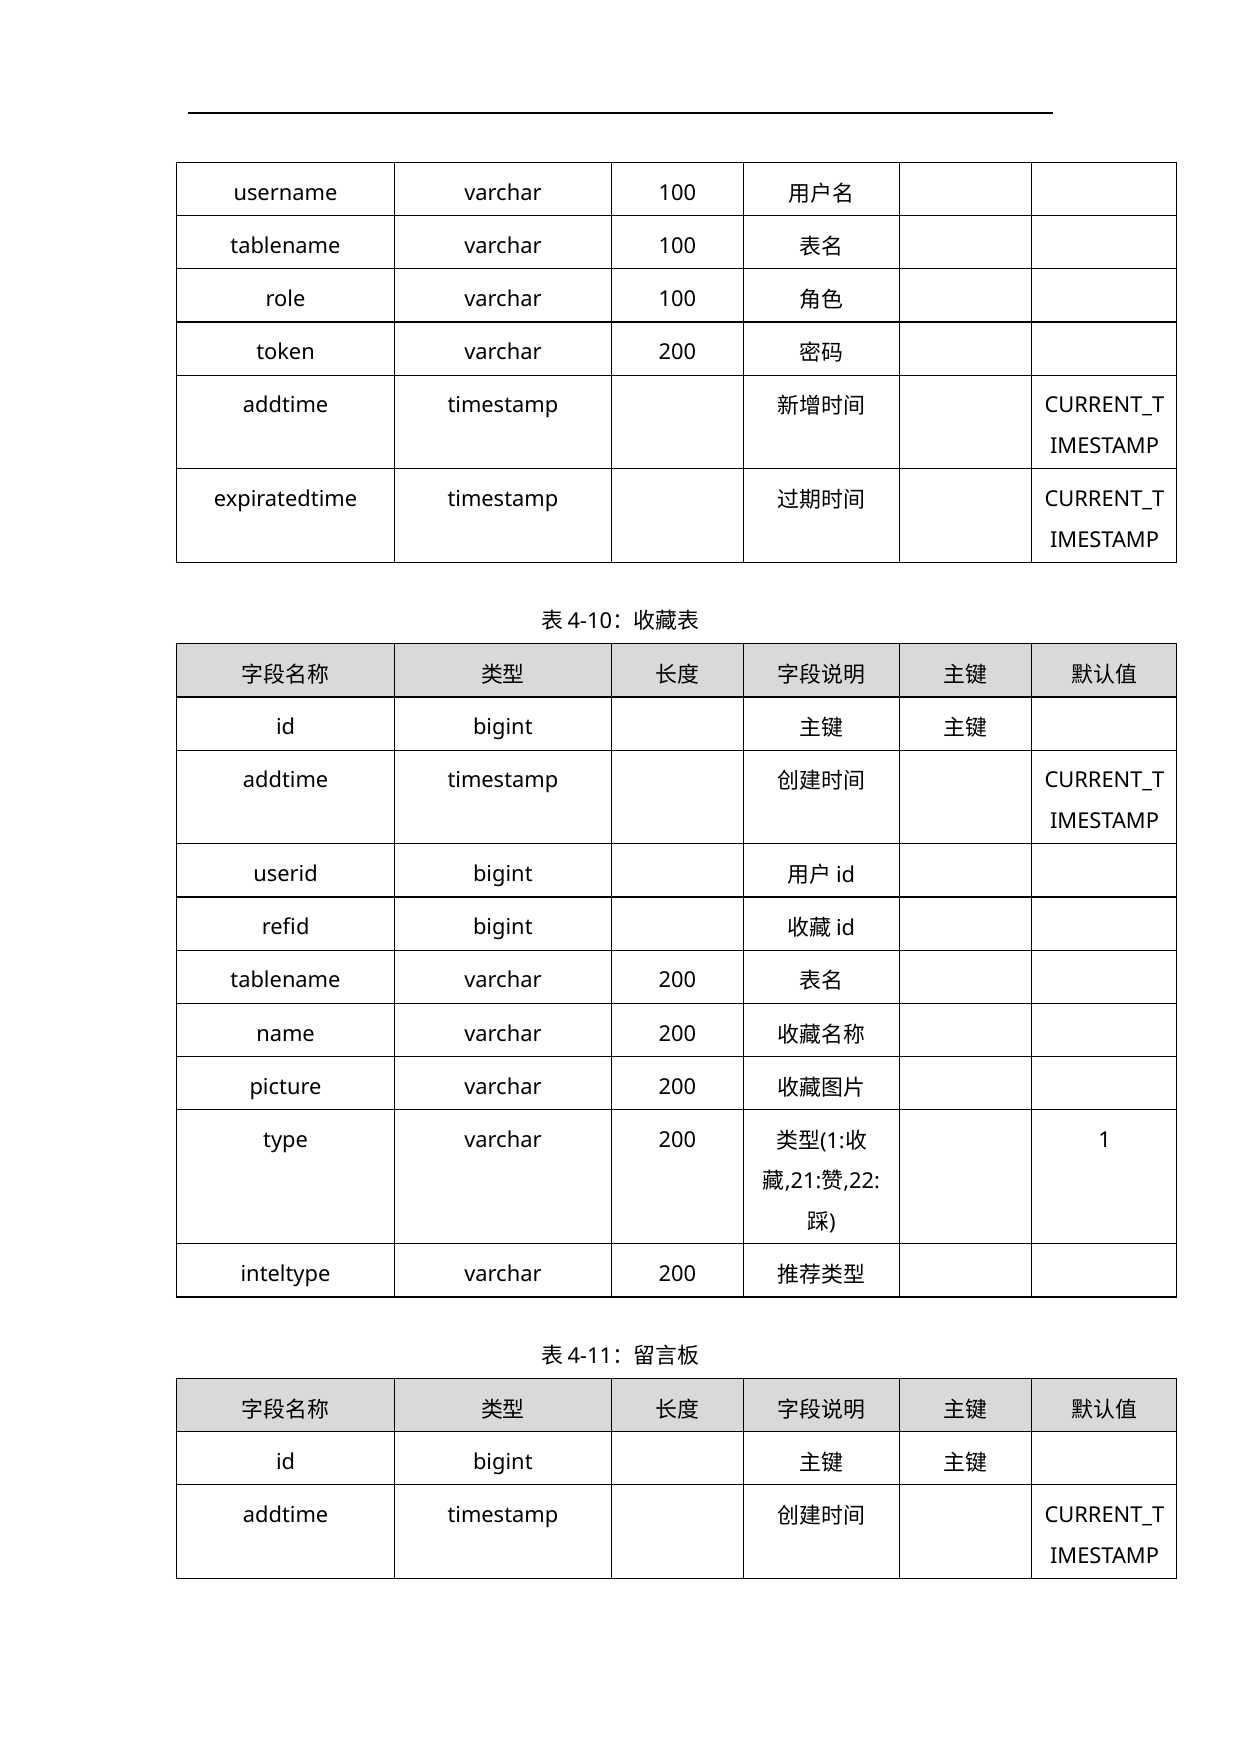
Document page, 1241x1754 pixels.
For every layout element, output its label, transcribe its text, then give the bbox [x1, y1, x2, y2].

table_cell 200 [612, 1004, 743, 1056]
table_cell 200 [612, 1110, 743, 1243]
table_cell bigint [395, 698, 611, 749]
table_cell varchar [395, 951, 611, 1003]
table_cell 用户id [744, 844, 899, 896]
table_cell bigint [395, 898, 611, 949]
table_cell [1032, 216, 1176, 268]
table_cell CURRENT_TIMESTAMP [1032, 376, 1176, 468]
table_cell id [177, 698, 394, 749]
table_cell [1032, 698, 1176, 749]
table_cell CURRENT_TIMESTAMP [1032, 469, 1176, 562]
table_cell 主键 [900, 1432, 1031, 1484]
table_cell addtime [177, 751, 394, 843]
table_cell 收藏id [744, 898, 899, 949]
table_cell 主键 [744, 698, 899, 749]
table_cell CURRENT_TIMESTAMP [1032, 1485, 1176, 1578]
table_cell [612, 898, 743, 949]
table_cell 过期时间 [744, 469, 899, 562]
table_cell [1032, 844, 1176, 896]
table_cell [1032, 898, 1176, 949]
table_cell tablename [177, 216, 394, 268]
table_cell [1032, 269, 1176, 321]
table_header 默认值 [1032, 1379, 1176, 1431]
table_cell [900, 751, 1031, 843]
table_cell varchar [395, 216, 611, 268]
table_cell [900, 1057, 1031, 1109]
table_cell 用户名 [744, 163, 899, 215]
table_cell 主键 [744, 1432, 899, 1484]
table_cell [612, 698, 743, 749]
table_cell tablename [177, 951, 394, 1003]
table_cell userid [177, 844, 394, 896]
table_cell [900, 216, 1031, 268]
table_cell [1032, 1057, 1176, 1109]
table_header 长度 [612, 644, 743, 696]
table_cell [900, 269, 1031, 321]
table_cell [900, 1485, 1031, 1578]
table_cell [1032, 1432, 1176, 1484]
table_cell [900, 469, 1031, 562]
table_header 类型 [395, 644, 611, 696]
table_cell 类型(1:收藏,21:赞,22:踩) [744, 1110, 899, 1243]
table_cell 密码 [744, 323, 899, 374]
table_cell CURRENT_TIMESTAMP [1032, 751, 1176, 843]
table_cell 角色 [744, 269, 899, 321]
table_cell [900, 163, 1031, 215]
table_cell picture [177, 1057, 394, 1109]
table_cell [900, 898, 1031, 949]
table_cell [1032, 951, 1176, 1003]
table_cell 200 [612, 951, 743, 1003]
table_cell 100 [612, 163, 743, 215]
table_cell 收藏名称 [744, 1004, 899, 1056]
table_cell 200 [612, 1057, 743, 1109]
table_cell id [177, 1432, 394, 1484]
table_cell [612, 1432, 743, 1484]
table_header 默认值 [1032, 644, 1176, 696]
table_cell [1032, 323, 1176, 374]
table_cell varchar [395, 1110, 611, 1243]
table_header 类型 [395, 1379, 611, 1431]
table_cell addtime [177, 376, 394, 468]
table_cell [900, 323, 1031, 374]
table_cell 收藏图片 [744, 1057, 899, 1109]
table_cell timestamp [395, 1485, 611, 1578]
table_cell 表名 [744, 951, 899, 1003]
table_cell timestamp [395, 751, 611, 843]
table_cell varchar [395, 163, 611, 215]
table_cell bigint [395, 844, 611, 896]
table_cell [900, 844, 1031, 896]
table_cell 1 [1032, 1110, 1176, 1243]
table_header 字段名称 [177, 1379, 394, 1431]
table_cell expiratedtime [177, 469, 394, 562]
table_cell varchar [395, 1004, 611, 1056]
table_header 主键 [900, 644, 1031, 696]
table_cell 200 [612, 323, 743, 374]
table_header 字段说明 [744, 1379, 899, 1431]
table_cell [612, 751, 743, 843]
table_cell 新增时间 [744, 376, 899, 468]
table_cell token [177, 323, 394, 374]
table_cell [900, 1004, 1031, 1056]
table_cell 创建时间 [744, 1485, 899, 1578]
table_cell [1032, 1244, 1176, 1296]
table_cell inteltype [177, 1244, 394, 1296]
table_cell name [177, 1004, 394, 1056]
table_cell role [177, 269, 394, 321]
table_cell [900, 1110, 1031, 1243]
text 表4-11：留言板 [187, 1337, 1053, 1370]
table_cell varchar [395, 323, 611, 374]
table_cell refid [177, 898, 394, 949]
table_cell [612, 1485, 743, 1578]
table_header 字段名称 [177, 644, 394, 696]
table_cell [1032, 163, 1176, 215]
table_cell [612, 469, 743, 562]
table_cell timestamp [395, 376, 611, 468]
table_cell timestamp [395, 469, 611, 562]
table_cell [900, 1244, 1031, 1296]
table_cell [612, 376, 743, 468]
table_cell username [177, 163, 394, 215]
table_cell [900, 376, 1031, 468]
table_header 主键 [900, 1379, 1031, 1431]
table_cell 推荐类型 [744, 1244, 899, 1296]
table_header 字段说明 [744, 644, 899, 696]
table_cell 200 [612, 1244, 743, 1296]
table_cell bigint [395, 1432, 611, 1484]
table_cell varchar [395, 269, 611, 321]
table_cell 创建时间 [744, 751, 899, 843]
table_cell [900, 951, 1031, 1003]
table_cell 100 [612, 216, 743, 268]
table_cell addtime [177, 1485, 394, 1578]
table_cell varchar [395, 1057, 611, 1109]
table_cell 主键 [900, 698, 1031, 749]
table_cell varchar [395, 1244, 611, 1296]
table_cell 100 [612, 269, 743, 321]
text 表4-10：收藏表 [187, 603, 1053, 635]
table_header 长度 [612, 1379, 743, 1431]
table_cell [1032, 1004, 1176, 1056]
table_cell 表名 [744, 216, 899, 268]
table_cell type [177, 1110, 394, 1243]
table_cell [612, 844, 743, 896]
